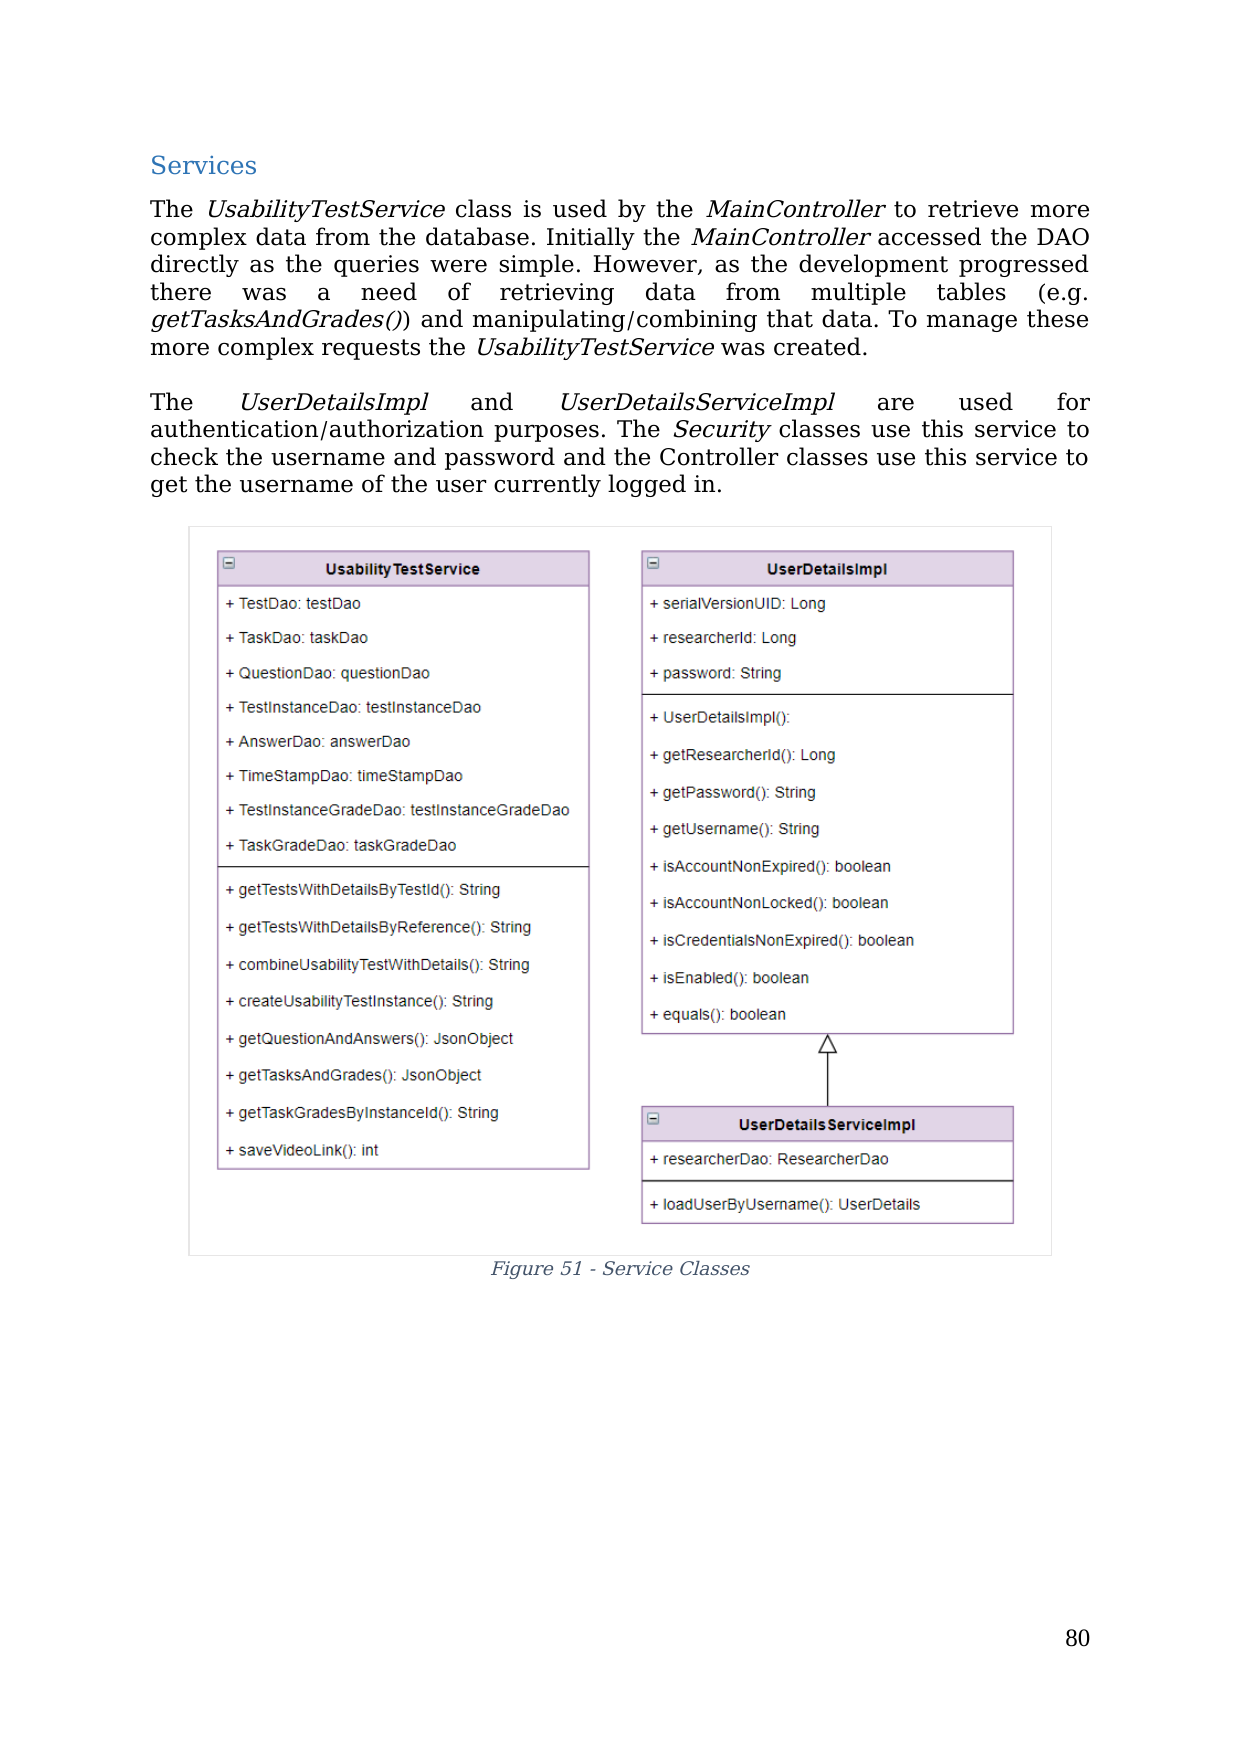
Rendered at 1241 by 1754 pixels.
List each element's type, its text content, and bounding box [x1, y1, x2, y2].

picture [190, 527, 1051, 1255]
text Figure 51 - Service Classes [150, 1256, 1090, 1279]
text The UserDetailsImpl and UserDetailsServiceImpl are used for authentication/authorization purposes. The Security classes use this service to check the username and password and the Controller classes use this service to get the username of the user currently logged in. [150, 387, 1090, 497]
text The UsabilityTestService class is used by the MainController to retrieve more complex data from the database. Initially the MainController accessed the DAO directly as the queries were simple. However, as the development progressed there was a need of retrieving data from multiple tables (e.g. getTasksAndGrades()) and manipulating/combining that data. To manage these more complex requests the UsabilityTestService was created. [150, 195, 1090, 360]
subtitle Services [150, 150, 1090, 180]
